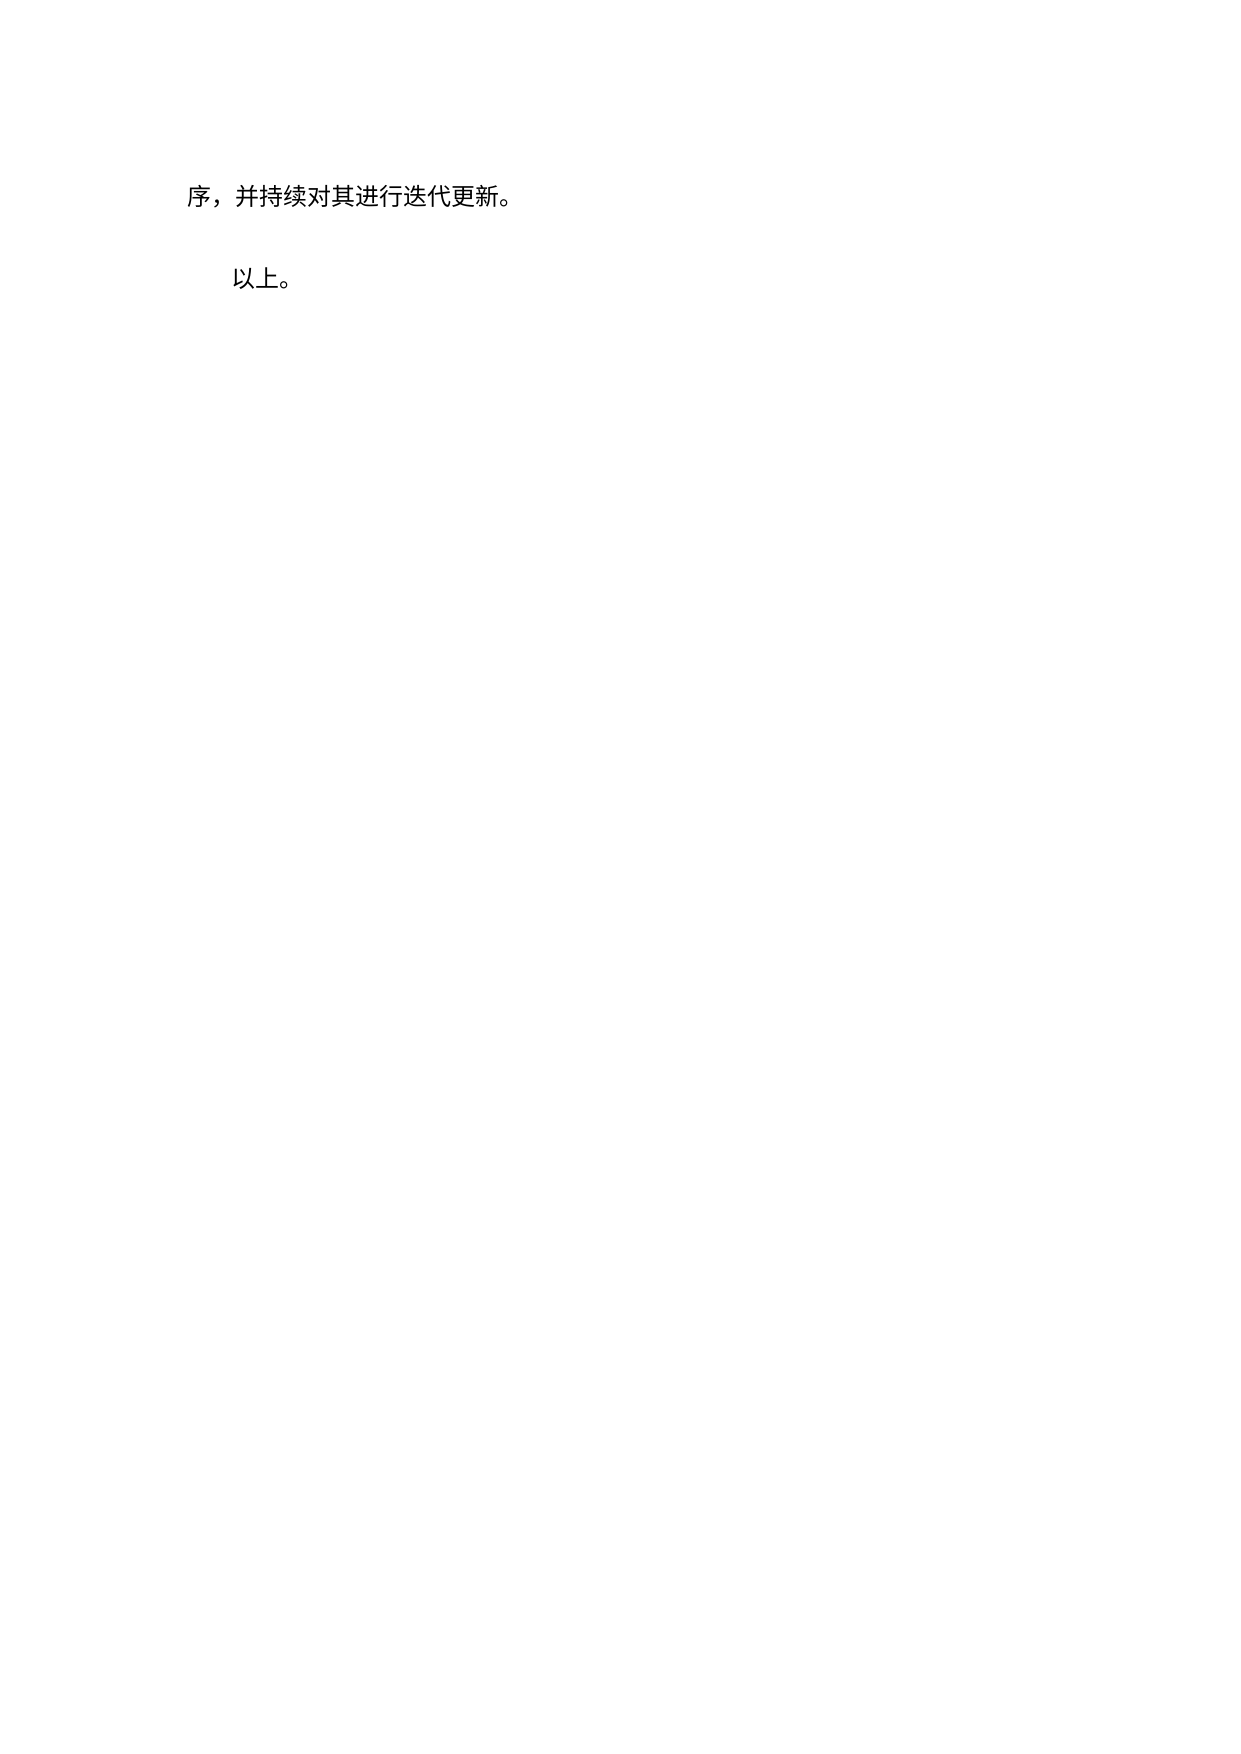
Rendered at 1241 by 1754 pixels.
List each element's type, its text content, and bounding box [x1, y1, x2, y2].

text 以上。 [187, 244, 1053, 309]
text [187, 162, 1053, 227]
